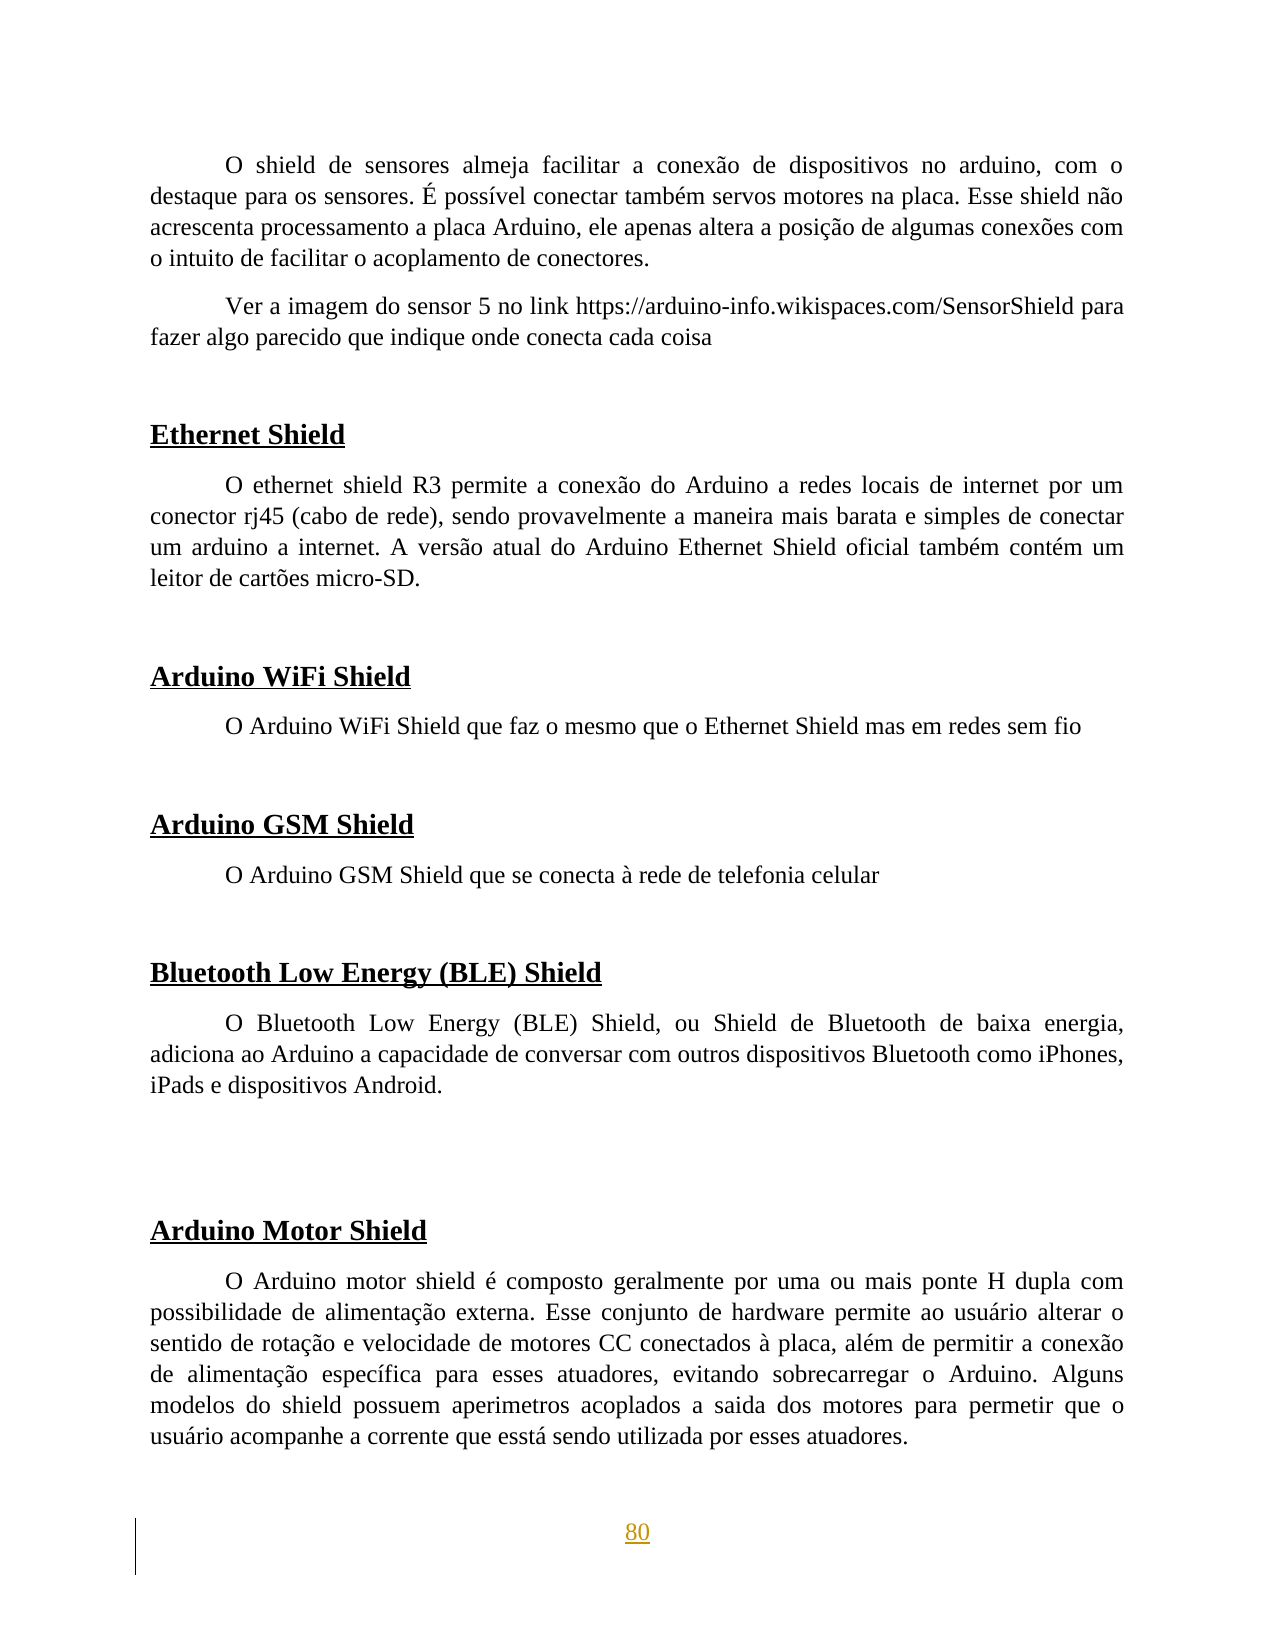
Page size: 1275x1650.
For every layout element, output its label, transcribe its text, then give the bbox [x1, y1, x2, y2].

text Bluetooth Low Energy (BLE) Shield [150, 955, 1125, 989]
text Arduino Motor Shield [150, 1213, 1125, 1247]
text O Arduino GSM Shield que se conecta à rede de telefonia celular [150, 860, 1125, 888]
text O Bluetooth Low Energy (BLE) Shield, ou Shield de Bluetooth de baixa energia, adiciona ao Arduino a capacidade de conversar com outros dispositivos Bluetooth como iPhones, iPads e dispositivos Android. [150, 1008, 1125, 1099]
text Arduino WiFi Shield [150, 659, 1125, 692]
text Arduino GSM Shield [150, 807, 1125, 840]
text Ver a imagem do sensor 5 no link https://arduino-info.wikispaces.com/SensorShield para fazer algo parecido que indique onde conecta cada coisa [150, 291, 1125, 351]
text O shield de sensores almeja facilitar a conexão de dispositivos no arduino, com o destaque para os sensores. É possível conectar também servos motores na placa. Esse shield não acrescenta processamento a placa Arduino, ele apenas altera a posição de algumas conexões com o intuito de facilitar o acoplamento de conectores. [150, 150, 1125, 272]
text Ethernet Shield [150, 417, 1125, 451]
text O ethernet shield R3 permite a conexão do Arduino a redes locais de internet por um conector rj45 (cabo de rede), sendo provavelmente a maneira mais barata e simples de conectar um arduino a internet. A versão atual do Arduino Ethernet Shield oficial também contém um leitor de cartões micro-SD. [150, 470, 1125, 592]
text O Arduino motor shield é composto geralmente por uma ou mais ponte H dupla com possibilidade de alimentação externa. Esse conjunto de hardware permite ao usuário alterar o sentido de rotação e velocidade de motores CC conectados à placa, além de permitir a conexão de alimentação específica para esses atuadores, evitando sobrecarregar o Arduino. Alguns modelos do shield possuem aperimetros acoplados a saida dos motores para permetir que o usuário acompanhe a corrente que esstá sendo utilizada por esses atuadores. [150, 1266, 1125, 1450]
text O Arduino WiFi Shield que faz o mesmo que o Ethernet Shield mas em redes sem fio [150, 711, 1125, 740]
